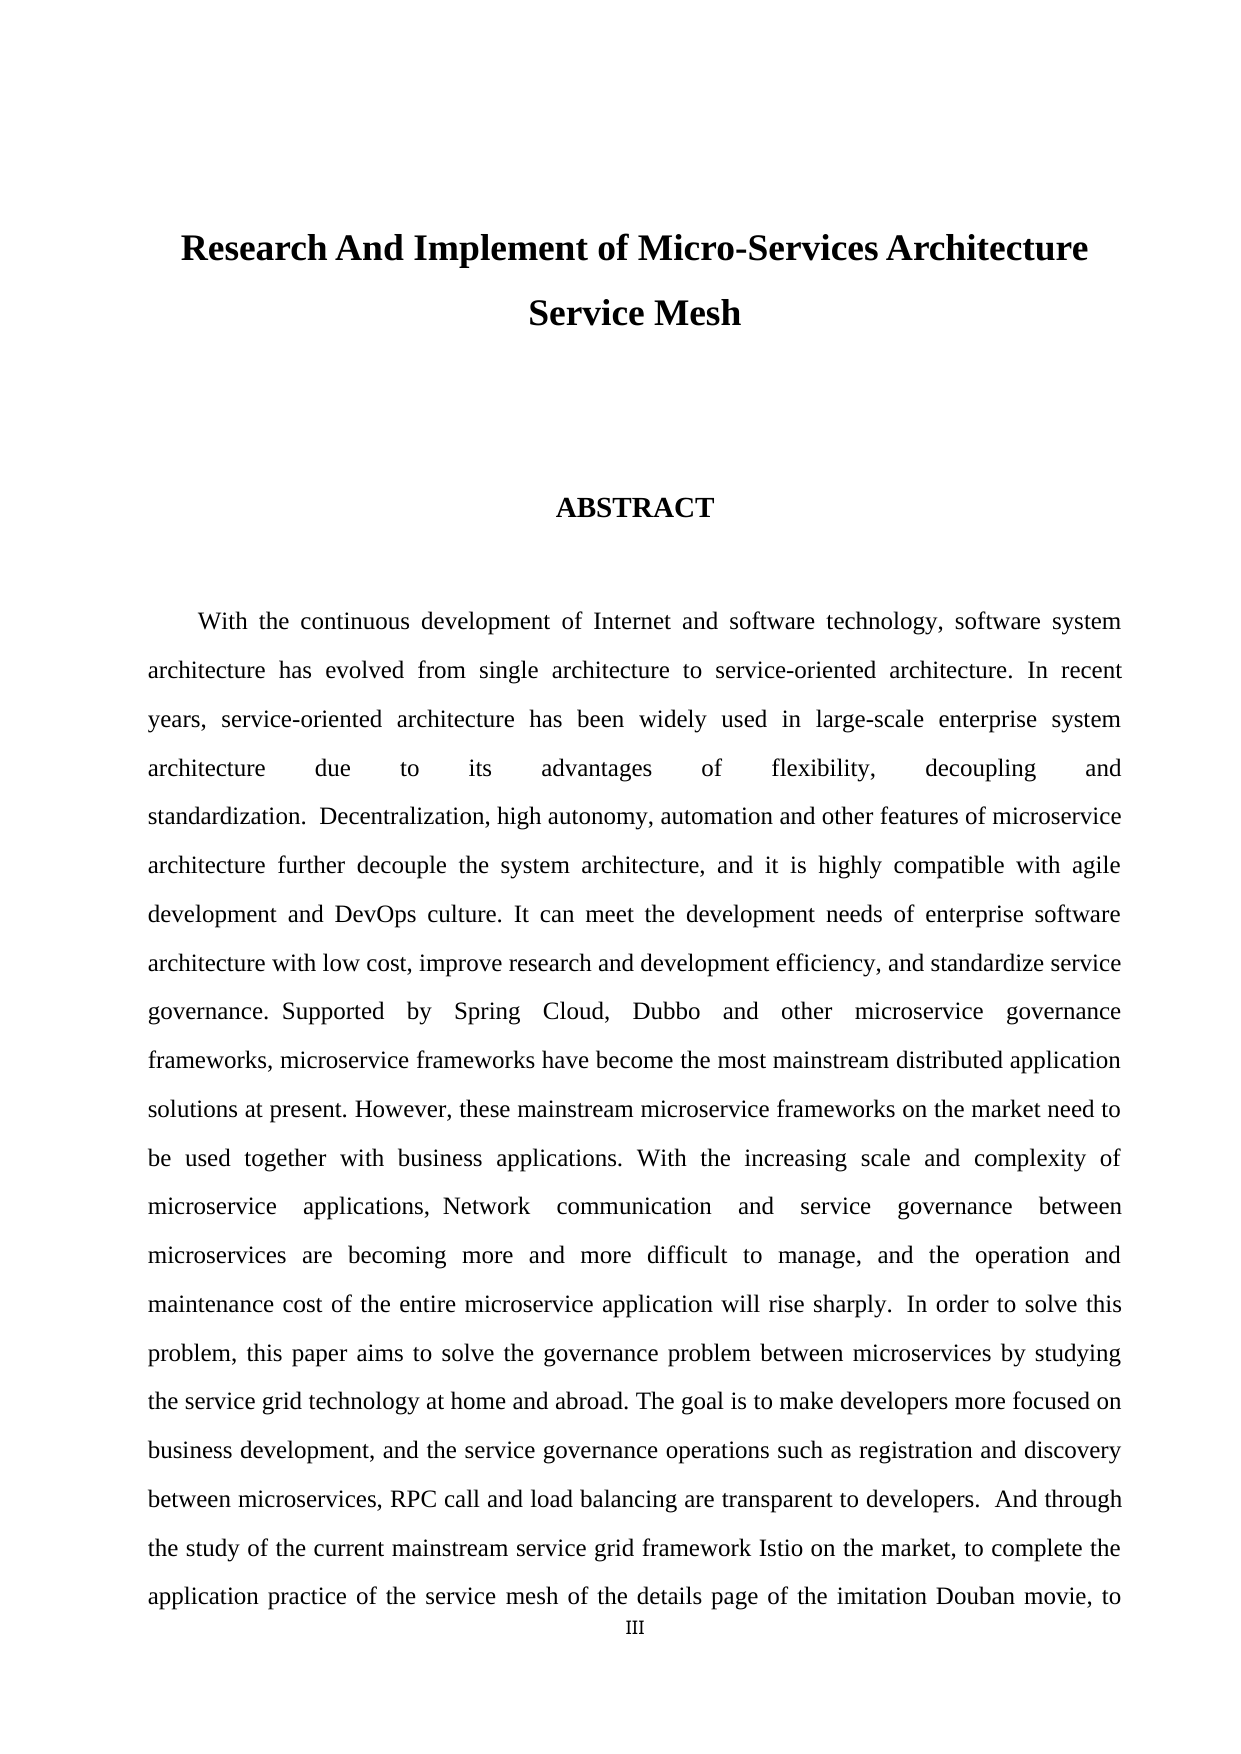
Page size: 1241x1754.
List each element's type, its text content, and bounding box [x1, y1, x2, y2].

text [148, 604, 1122, 1612]
text ABSTRACT [148, 474, 1122, 539]
text Research And Implement of Micro-Services Architecture Service Mesh [148, 214, 1122, 344]
